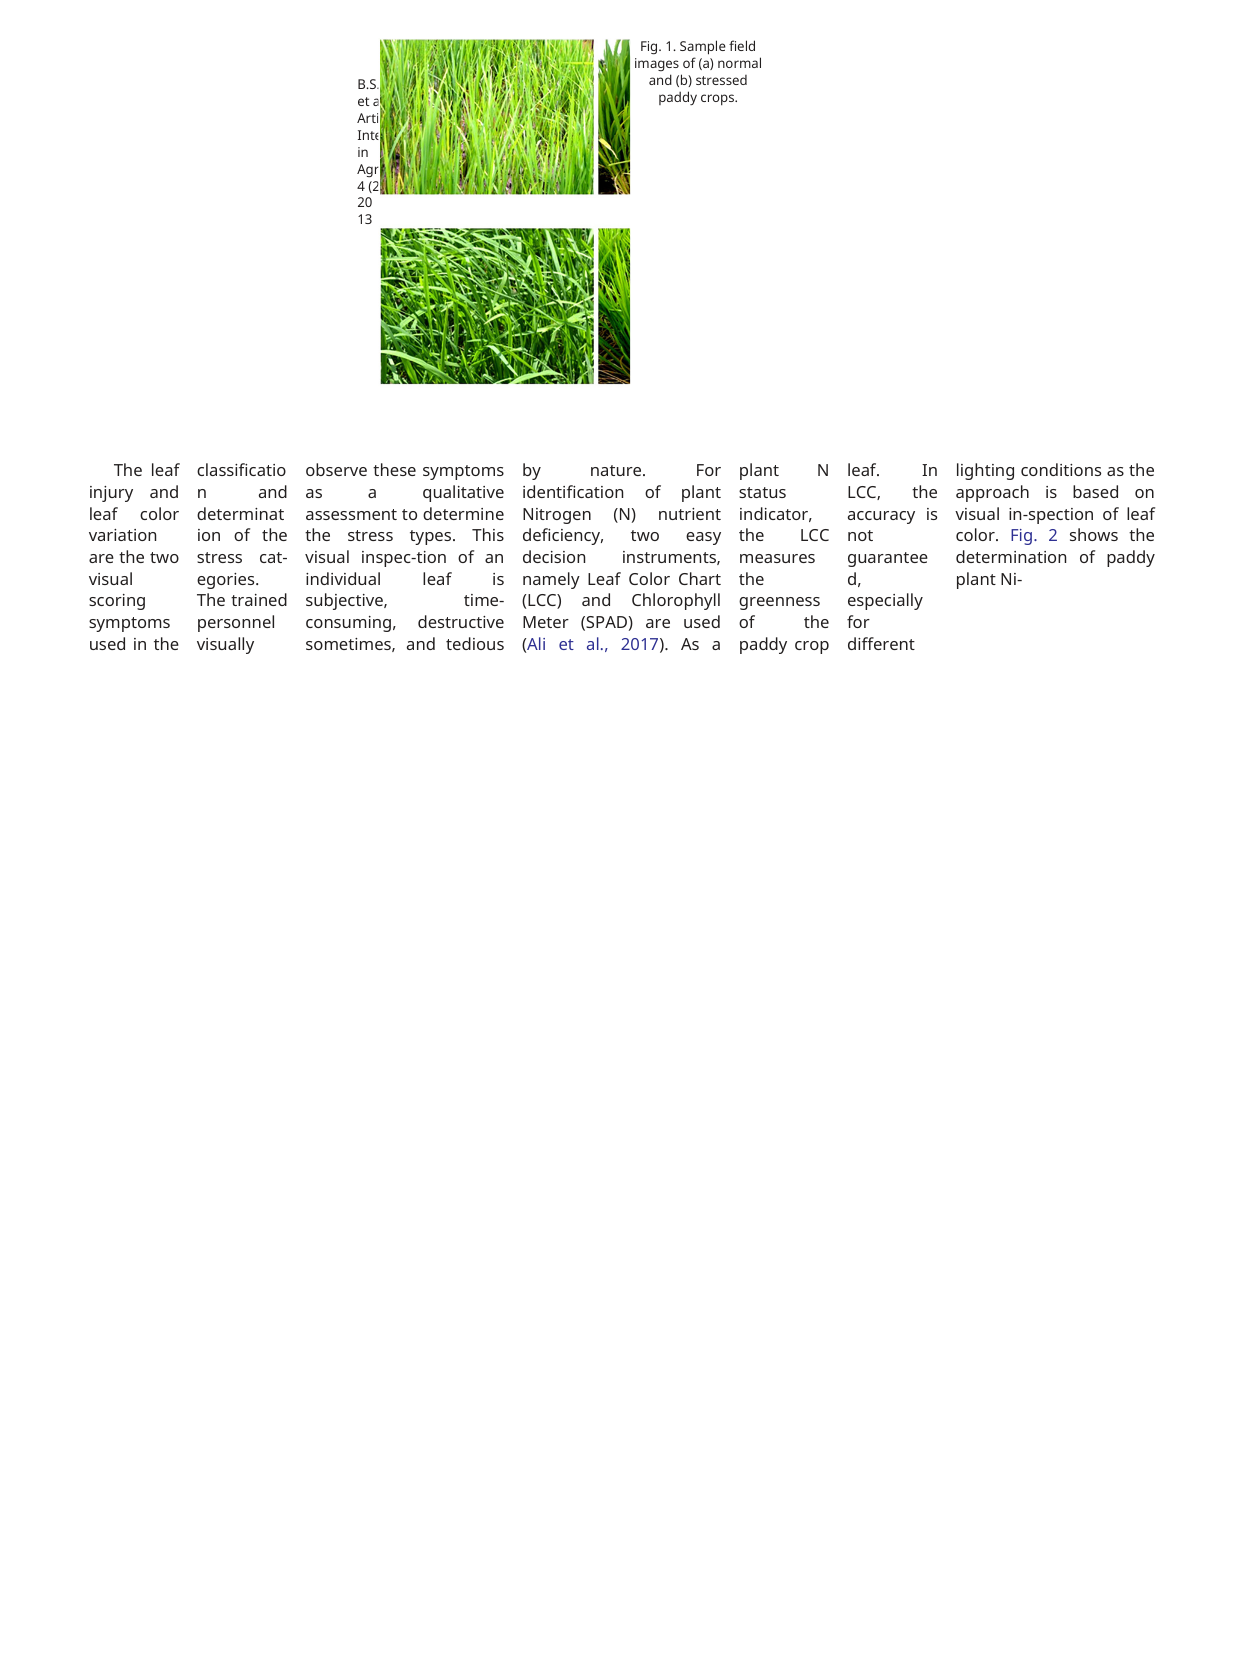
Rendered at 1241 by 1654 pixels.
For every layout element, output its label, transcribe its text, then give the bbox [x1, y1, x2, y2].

picture [378, 38, 631, 412]
text Fig. 1. Sample field images of (a) normal and (b) stressed paddy crops. [631, 38, 766, 106]
